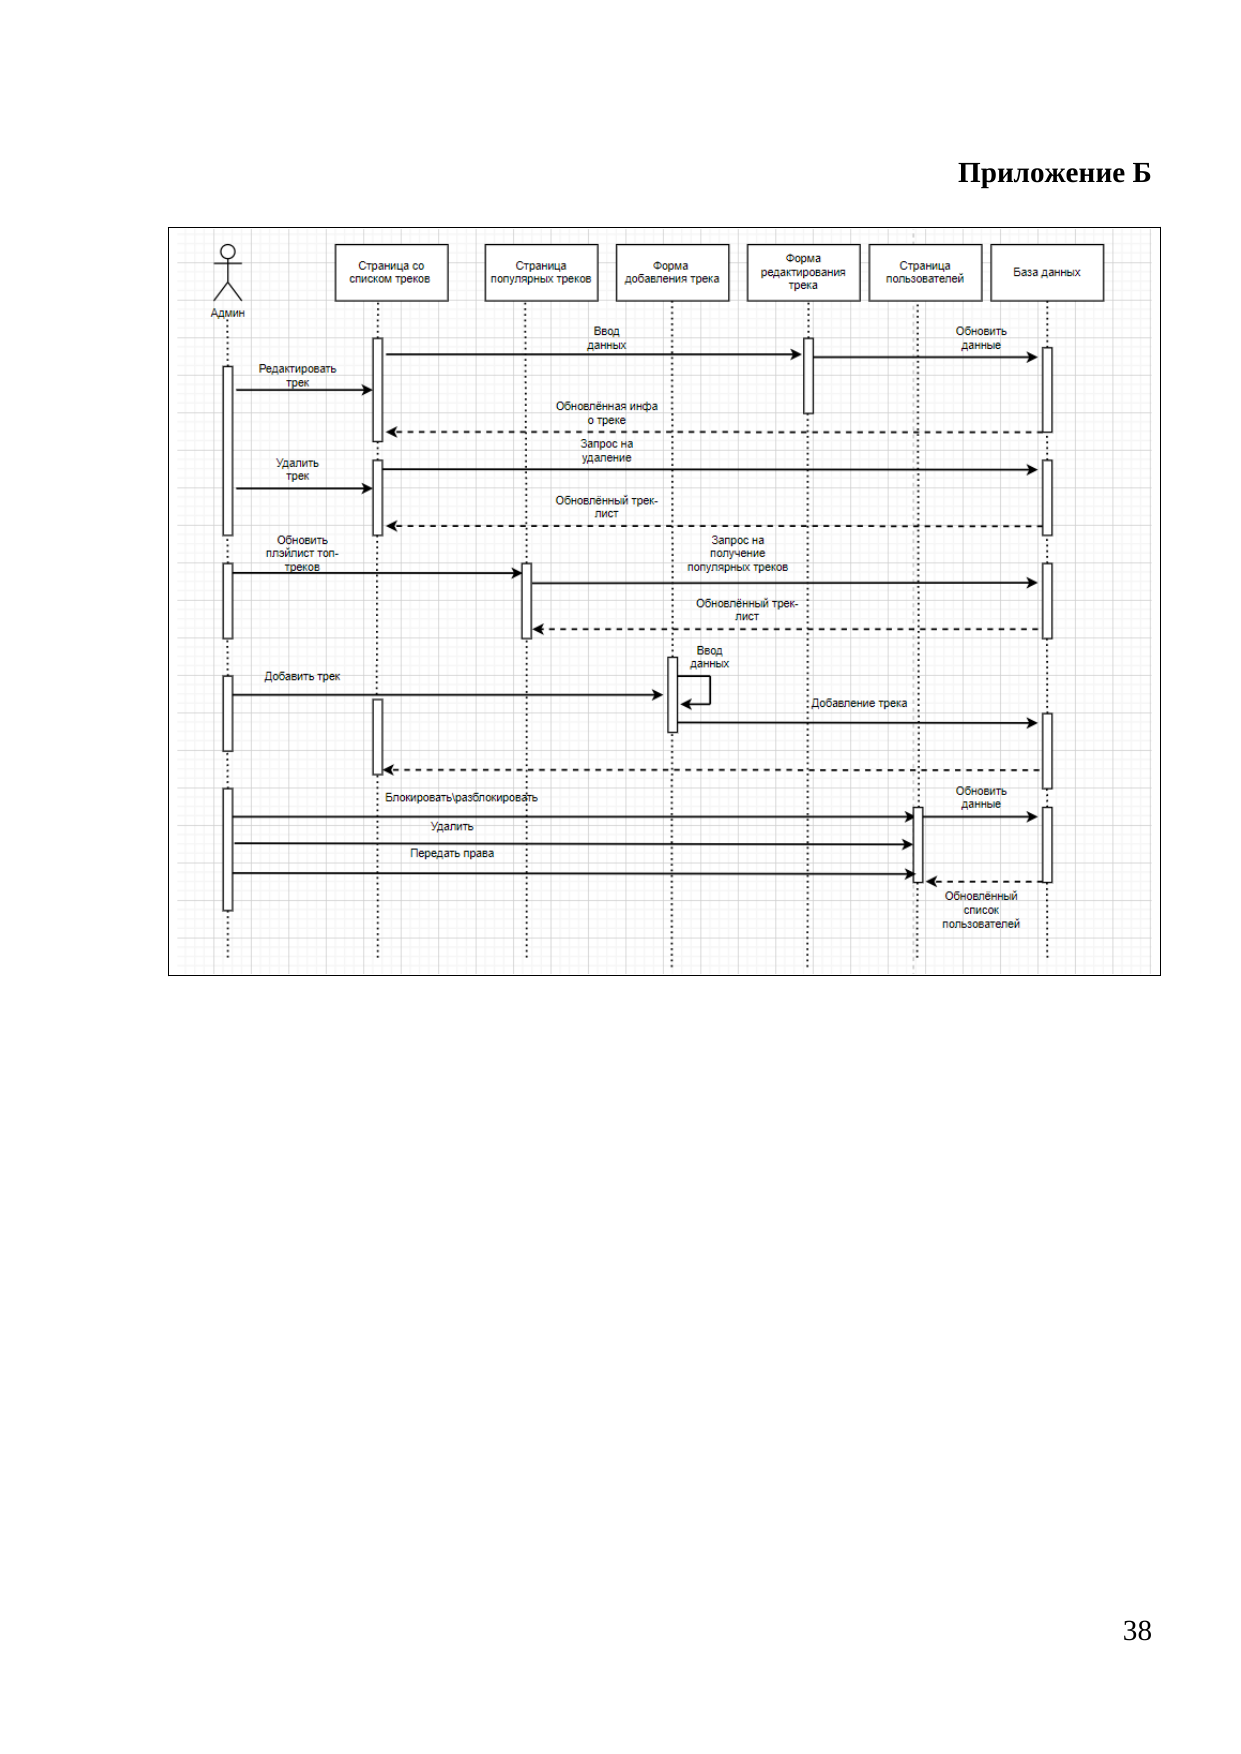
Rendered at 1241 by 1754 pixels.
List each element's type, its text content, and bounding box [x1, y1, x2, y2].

picture [177, 229, 1152, 974]
subtitle Приложение Б [177, 156, 1152, 189]
